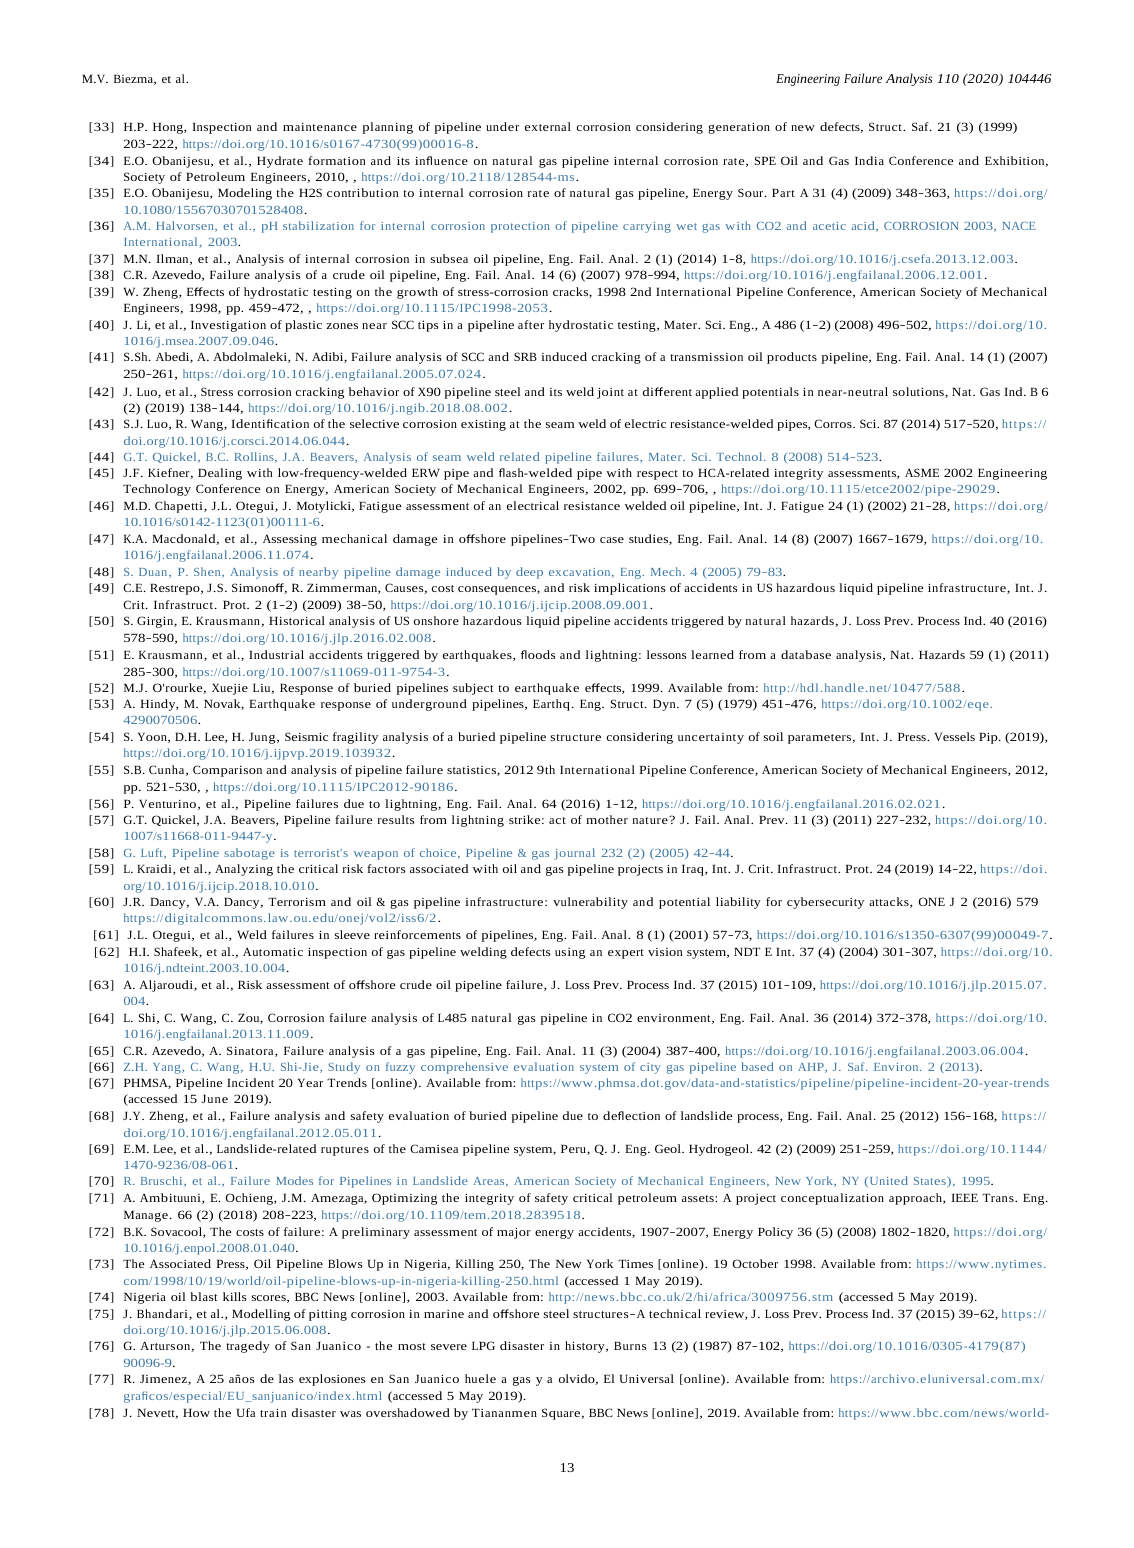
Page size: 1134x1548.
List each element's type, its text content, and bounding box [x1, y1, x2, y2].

text [51] E. Krausmann, et al., Industrial accidents triggered by earthquakes, ﬂoods and lightning: lessons learned from a database analysis, Nat. Hazards 59 (1) (2011) 285–300, https://doi.org/10.1007/s11069-011-9754-3. [89, 647, 1056, 679]
text [49] C.E. Restrepo, J.S. Simonoﬀ, R. Zimmerman, Causes, cost consequences, and risk implications of accidents in US hazardous liquid pipeline infrastructure, Int. J. Crit. Infrastruct. Prot. 2 (1–2) (2009) 38–50, https://doi.org/10.1016/j.ijcip.2008.09.001. [89, 580, 1056, 612]
text [77] R. Jimenez, A 25 años de las explosiones en San Juanico huele a gas y a olvido, El Universal [online). Available from: https://archivo.eluniversal.com.mx/ graﬁcos/especial/EU_sanjuanico/index.html (accessed 5 May 2019). [89, 1372, 1050, 1403]
text [60] J.R. Dancy, V.A. Dancy, Terrorism and oil & gas pipeline infrastructure: vulnerability and potential liability for cybersecurity attacks, ONE J 2 (2016) 579 https://digitalcommons.law.ou.edu/onej/vol2/iss6/2. [89, 895, 1046, 925]
text [52] M.J. O'rourke, Xuejie Liu, Response of buried pipelines subject to earthquake eﬀects, 1999. Available from: http://hdl.handle.net/10477/588. [89, 680, 1055, 696]
text [34] E.O. Obanijesu, et al., Hydrate formation and its inﬂuence on natural gas pipeline internal corrosion rate, SPE Oil and Gas India Conference and Exhibition, Society of Petroleum Engineers, 2010, , https://doi.org/10.2118/128544-ms. [89, 153, 1056, 184]
text [42] J. Luo, et al., Stress corrosion cracking behavior of X90 pipeline steel and its weld joint at diﬀerent applied potentials in near-neutral solutions, Nat. Gas Ind. B 6 (2) (2019) 138–144, https://doi.org/10.1016/j.ngib.2018.08.002. [89, 384, 1056, 416]
text [54] S. Yoon, D.H. Lee, H. Jung, Seismic fragility analysis of a buried pipeline structure considering uncertainty of soil parameters, Int. J. Press. Vessels Pip. (2019), https://doi.org/10.1016/j.ijpvp.2019.103932. [89, 729, 1056, 760]
text [75] J. Bhandari, et al., Modelling of pitting corrosion in marine and oﬀshore steel structures–A technical review, J. Loss Prev. Process Ind. 37 (2015) 39–62, https:// doi.org/10.1016/j.jlp.2015.06.008. [89, 1306, 1056, 1337]
text [33] H.P. Hong, Inspection and maintenance planning of pipeline under external corrosion considering generation of new defects, Struct. Saf. 21 (3) (1999) 203–222, https://doi.org/10.1016/s0167-4730(99)00016-8. [89, 120, 1024, 151]
text [72] B.K. Sovacool, The costs of failure: A preliminary assessment of major energy accidents, 1907–2007, Energy Policy 36 (5) (2008) 1802–1820, https://doi.org/ 10.1016/j.enpol.2008.01.040. [89, 1224, 1056, 1256]
text [71] A. Ambituuni, E. Ochieng, J.M. Amezaga, Optimizing the integrity of safety critical petroleum assets: A project conceptualization approach, IEEE Trans. Eng. Manage. 66 (2) (2018) 208–223, https://doi.org/10.1109/tem.2018.2839518. [89, 1191, 1056, 1222]
text [37] M.N. Ilman, et al., Analysis of internal corrosion in subsea oil pipeline, Eng. Fail. Anal. 2 (1) (2014) 1–8, https://doi.org/10.1016/j.csefa.2013.12.003. [38] C.R. Azevedo, Failure analysis of a crude oil pipeline, Eng. Fail. Anal. 14 (6) (2007) 978–994, https://doi.org/10.1016/j.engfailanal.2006.12.001. [89, 251, 1025, 283]
text [45] J.F. Kiefner, Dealing with low-frequency-welded ERW pipe and ﬂash-welded pipe with respect to HCA-related integrity assessments, ASME 2002 Engineering Technology Conference on Energy, American Society of Mechanical Engineers, 2002, pp. 699–706, , https://doi.org/10.1115/etce2002/pipe-29029. [89, 465, 1056, 497]
text [46] M.D. Chapetti, J.L. Otegui, J. Motylicki, Fatigue assessment of an electrical resistance welded oil pipeline, Int. J. Fatigue 24 (1) (2002) 21–28, https://doi.org/ 10.1016/s0142-1123(01)00111-6. [89, 498, 1056, 529]
text [47] K.A. Macdonald, et al., Assessing mechanical damage in oﬀshore pipelines–Two case studies, Eng. Fail. Anal. 14 (8) (2007) 1667–1679, https://doi.org/10. 1016/j.engfailanal.2006.11.074. [89, 531, 1052, 562]
text [63] A. Aljaroudi, et al., Risk assessment of oﬀshore crude oil pipeline failure, J. Loss Prev. Process Ind. 37 (2015) 101–109, https://doi.org/10.1016/j.jlp.2015.07. 004. [89, 977, 1055, 1008]
text [44] G.T. Quickel, B.C. Rollins, J.A. Beavers, Analysis of seam weld related pipeline failures, Mater. Sci. Technol. 8 (2008) 514–523. [89, 449, 1055, 464]
text [70] R. Bruschi, et al., Failure Modes for Pipelines in Landslide Areas, American Society of Mechanical Engineers, New York, NY (United States), 1995. [89, 1174, 1055, 1188]
text 1016/j.ndteint.2003.10.004. [123, 961, 1055, 975]
text [36] A.M. Halvorsen, et al., pH stabilization for internal corrosion protection of pipeline carrying wet gas with CO2 and acetic acid, CORROSION 2003, NACE International, 2003. [89, 218, 1040, 249]
text [55] S.B. Cunha, Comparison and analysis of pipeline failure statistics, 2012 9th International Pipeline Conference, American Society of Mechanical Engineers, 2012, pp. 521–530, , https://doi.org/10.1115/IPC2012-90186. [89, 762, 1056, 794]
text [57] G.T. Quickel, J.A. Beavers, Pipeline failure results from lightning strike: act of mother nature? J. Fail. Anal. Prev. 11 (3) (2011) 227–232, https://doi.org/10. 1007/s11668-011-9447-y. [89, 812, 1056, 843]
text [69] E.M. Lee, et al., Landslide-related ruptures of the Camisea pipeline system, Peru, Q. J. Eng. Geol. Hydrogeol. 42 (2) (2009) 251–259, https://doi.org/10.1144/ 1470-9236/08-061. [89, 1141, 1055, 1172]
text [53] A. Hindy, M. Novak, Earthquake response of underground pipelines, Earthq. Eng. Struct. Dyn. 7 (5) (1979) 451–476, https://doi.org/10.1002/eqe. 4290070506. [89, 696, 1001, 727]
text [74] Nigeria oil blast kills scores, BBC News [online], 2003. Available from: http://news.bbc.co.uk/2/hi/africa/3009756.stm (accessed 5 May 2019). [89, 1290, 1055, 1304]
text [59] L. Kraidi, et al., Analyzing the critical risk factors associated with oil and gas pipeline projects in Iraq, Int. J. Crit. Infrastruct. Prot. 24 (2019) 14–22, https://doi. org/10.1016/j.ijcip.2018.10.010. [89, 862, 1056, 893]
text [67] PHMSA, Pipeline Incident 20 Year Trends [online). Available from: https://www.phmsa.dot.gov/data-and-statistics/pipeline/pipeline-incident-20-year-trends (accessed 15 June 2019). [89, 1076, 1055, 1107]
text [43] S.J. Luo, R. Wang, Identiﬁcation of the selective corrosion existing at the seam weld of electric resistance-welded pipes, Corros. Sci. 87 (2014) 517–520, https:// doi.org/10.1016/j.corsci.2014.06.044. [89, 417, 1056, 448]
text 13 [559, 1460, 1055, 1476]
text [73] The Associated Press, Oil Pipeline Blows Up in Nigeria, Killing 250, The New York Times [online). 19 October 1998. Available from: https://www.nytimes. com/1998/10/19/world/oil-pipeline-blows-up-in-nigeria-killing-250.html (accessed 1 May 2019). [89, 1257, 1053, 1288]
text [76] G. Arturson, The tragedy of San Juanico - the most severe LPG disaster in history, Burns 13 (2) (1987) 87–102, https://doi.org/10.1016/0305-4179(87) 90096-9. [89, 1339, 1033, 1370]
text [40] J. Li, et al., Investigation of plastic zones near SCC tips in a pipeline after hydrostatic testing, Mater. Sci. Eng., A 486 (1–2) (2008) 496–502, https://doi.org/10. 1016/j.msea.2007.09.046. [89, 317, 1056, 348]
text [58] G. Luft, Pipeline sabotage is terrorist's weapon of choice, Pipeline & gas journal 232 (2) (2005) 42–44. [89, 845, 1055, 860]
text M.V. Biezma, et al. Engineering Failure Analysis 110 (2020) 104446 [82, 71, 1055, 86]
text [50] S. Girgin, E. Krausmann, Historical analysis of US onshore hazardous liquid pipeline accidents triggered by natural hazards, J. Loss Prev. Process Ind. 40 (2016) 578–590, https://doi.org/10.1016/j.jlp.2016.02.008. [89, 614, 1056, 645]
text [68] J.Y. Zheng, et al., Failure analysis and safety evaluation of buried pipeline due to deﬂection of landslide process, Eng. Fail. Anal. 25 (2012) 156–168, https:// doi.org/10.1016/j.engfailanal.2012.05.011. [89, 1109, 1056, 1140]
text [39] W. Zheng, Eﬀects of hydrostatic testing on the growth of stress-corrosion cracks, 1998 2nd International Pipeline Conference, American Society of Mechanical Engineers, 1998, pp. 459–472, , https://doi.org/10.1115/IPC1998-2053. [89, 284, 1056, 316]
text [64] L. Shi, C. Wang, C. Zou, Corrosion failure analysis of L485 natural gas pipeline in CO2 environment, Eng. Fail. Anal. 36 (2014) 372–378, https://doi.org/10. 1016/j.engfailanal.2013.11.009. [89, 1010, 1056, 1041]
text [78] J. Nevett, How the Ufa train disaster was overshadowed by Tiananmen Square, BBC News [online], 2019. Available from: https://www.bbc.com/news/world- [89, 1405, 1055, 1420]
text [41] S.Sh. Abedi, A. Abdolmaleki, N. Adibi, Failure analysis of SCC and SRB induced cracking of a transmission oil products pipeline, Eng. Fail. Anal. 14 (1) (2007) 250–261, https://doi.org/10.1016/j.engfailanal.2005.07.024. [89, 350, 1056, 382]
text [56] P. Venturino, et al., Pipeline failures due to lightning, Eng. Fail. Anal. 64 (2016) 1–12, https://doi.org/10.1016/j.engfailanal.2016.02.021. [89, 796, 1055, 811]
text [65] C.R. Azevedo, A. Sinatora, Failure analysis of a gas pipeline, Eng. Fail. Anal. 11 (3) (2004) 387–400, https://doi.org/10.1016/j.engfailanal.2003.06.004. [66] Z.H. Yang, C. Wang, H.U. Shi-Jie, Study on fuzzy comprehensive evaluation system of city gas pipeline based on AHP, J. Saf. Environ. 2 (2013). [89, 1043, 1036, 1074]
text [61] J.L. Otegui, et al., Weld failures in sleeve reinforcements of pipelines, Eng. Fail. Anal. 8 (1) (2001) 57–73, https://doi.org/10.1016/s1350-6307(99)00049-7. [62] H.I. Shafeek, et al., Automatic inspection of gas pipeline welding defects using an expert vision system, NDT E Int. 37 (4) (2004) 301–307, https://doi.org/10. [86, 927, 1053, 959]
text [35] E.O. Obanijesu, Modeling the H2S contribution to internal corrosion rate of natural gas pipeline, Energy Sour. Part A 31 (4) (2009) 348–363, https://doi.org/ 10.1080/15567030701528408. [89, 186, 1056, 217]
text [48] S. Duan, P. Shen, Analysis of nearby pipeline damage induced by deep excavation, Eng. Mech. 4 (2005) 79–83. [89, 564, 1055, 579]
